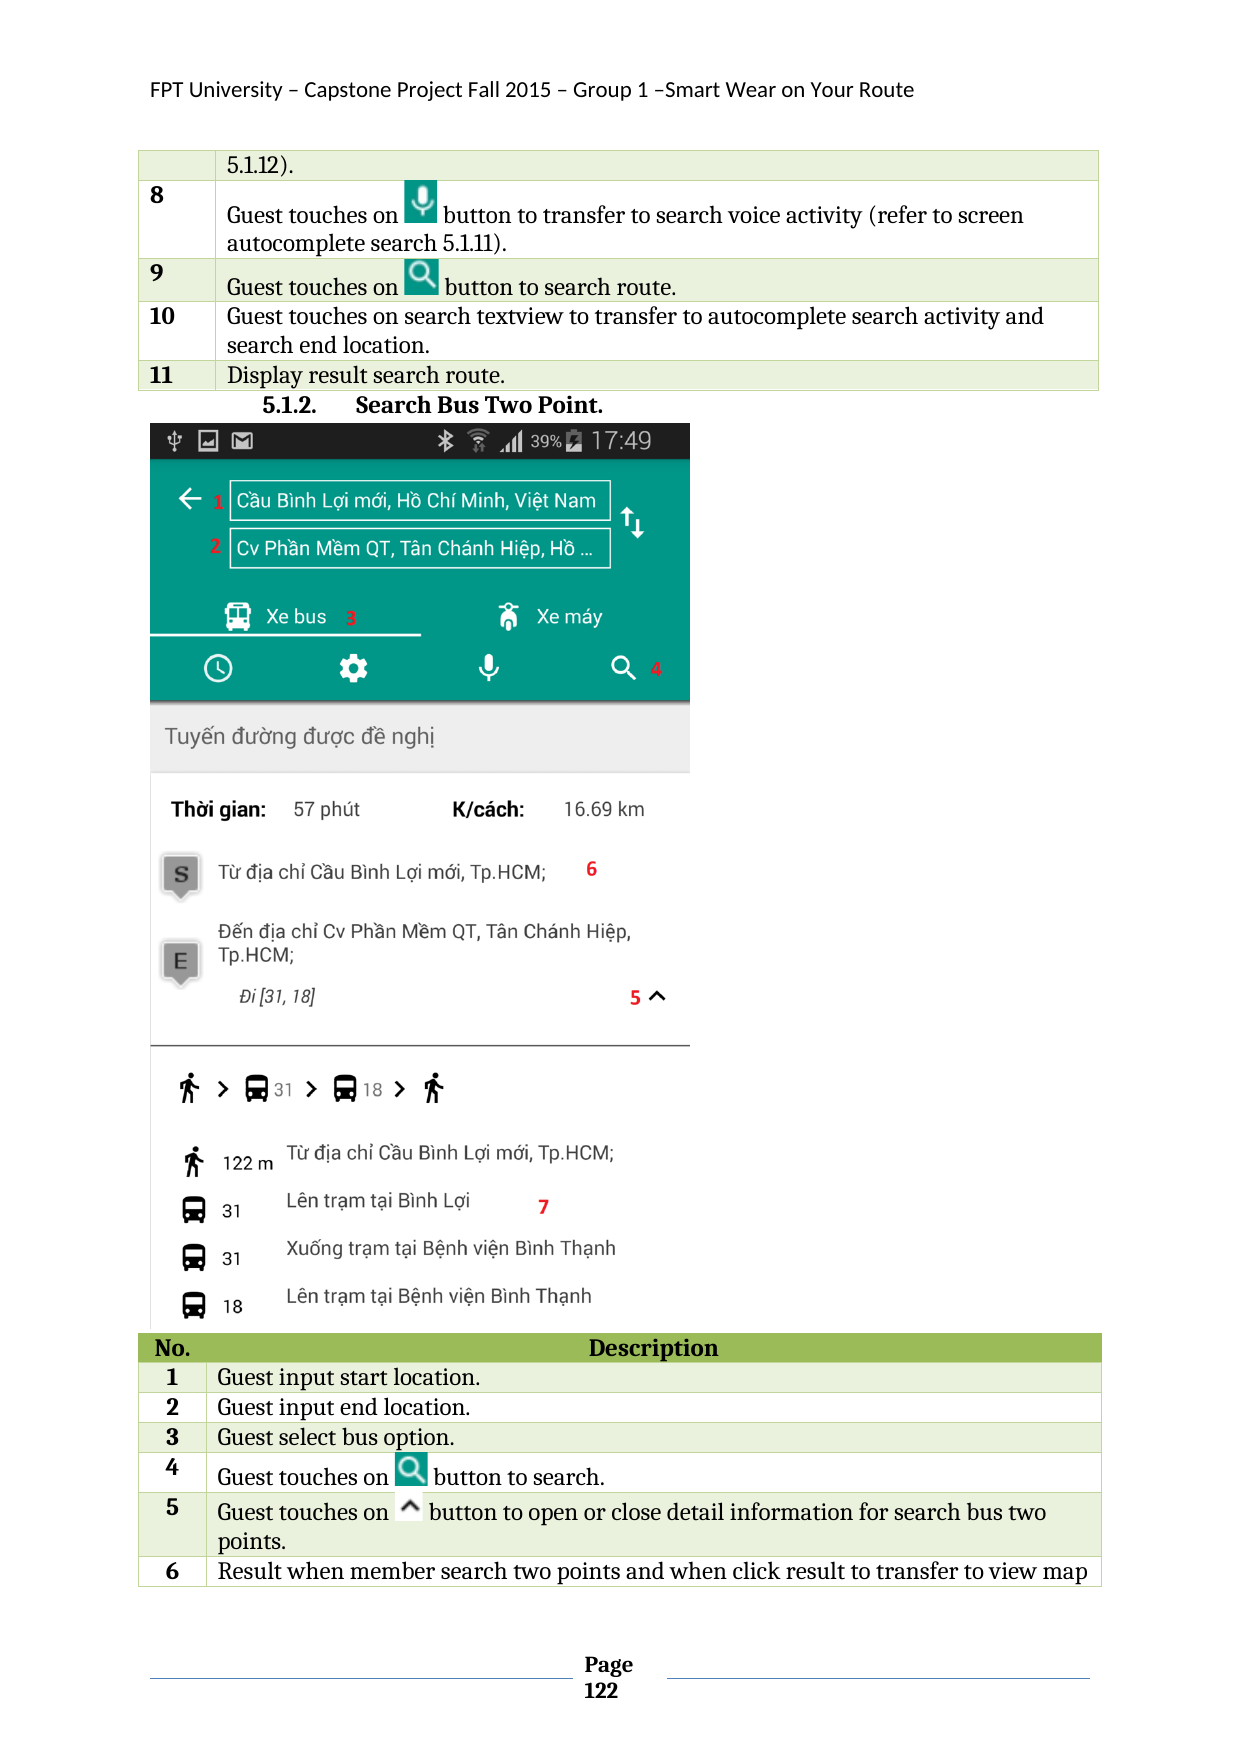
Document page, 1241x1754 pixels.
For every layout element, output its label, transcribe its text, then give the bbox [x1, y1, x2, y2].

table_cell Guest touches on button to search route. [216, 259, 1098, 301]
table_cell Guest touches on button to search. [207, 1453, 1101, 1492]
table_cell 5 [139, 1493, 206, 1556]
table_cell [207, 1557, 1101, 1586]
table_cell 9 [139, 259, 215, 301]
table_header Description [207, 1334, 1101, 1362]
table_cell Guest input start location. [207, 1363, 1101, 1392]
subtitle Search Bus Two Point. [262, 391, 1090, 419]
table_cell Guest input end location. [207, 1393, 1101, 1422]
table_cell 10 [139, 302, 215, 360]
table_cell 6 [139, 1557, 206, 1586]
table_cell 7 [139, 151, 215, 180]
table_cell 3 [139, 1423, 206, 1452]
table_cell Guest touches on button to open or close detail information for search bus two points. [207, 1493, 1101, 1556]
table_header No. [139, 1334, 206, 1362]
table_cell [216, 151, 1098, 180]
table_cell 11 [139, 361, 215, 389]
table_cell Display result search route. [216, 361, 1098, 389]
picture [150, 423, 690, 1329]
table_cell 1 [139, 1363, 206, 1392]
table_cell 8 [139, 181, 215, 258]
table_cell Guest select bus option. [207, 1423, 1101, 1452]
table_cell Guest touches on button to transfer to search voice activity (refer to screen autocomplete search 5.1.11). [216, 181, 1098, 258]
table_cell Guest touches on search textview to transfer to autocomplete search activity and search end location. [216, 302, 1098, 360]
table_cell 2 [139, 1393, 206, 1422]
table_cell 4 [139, 1453, 206, 1492]
